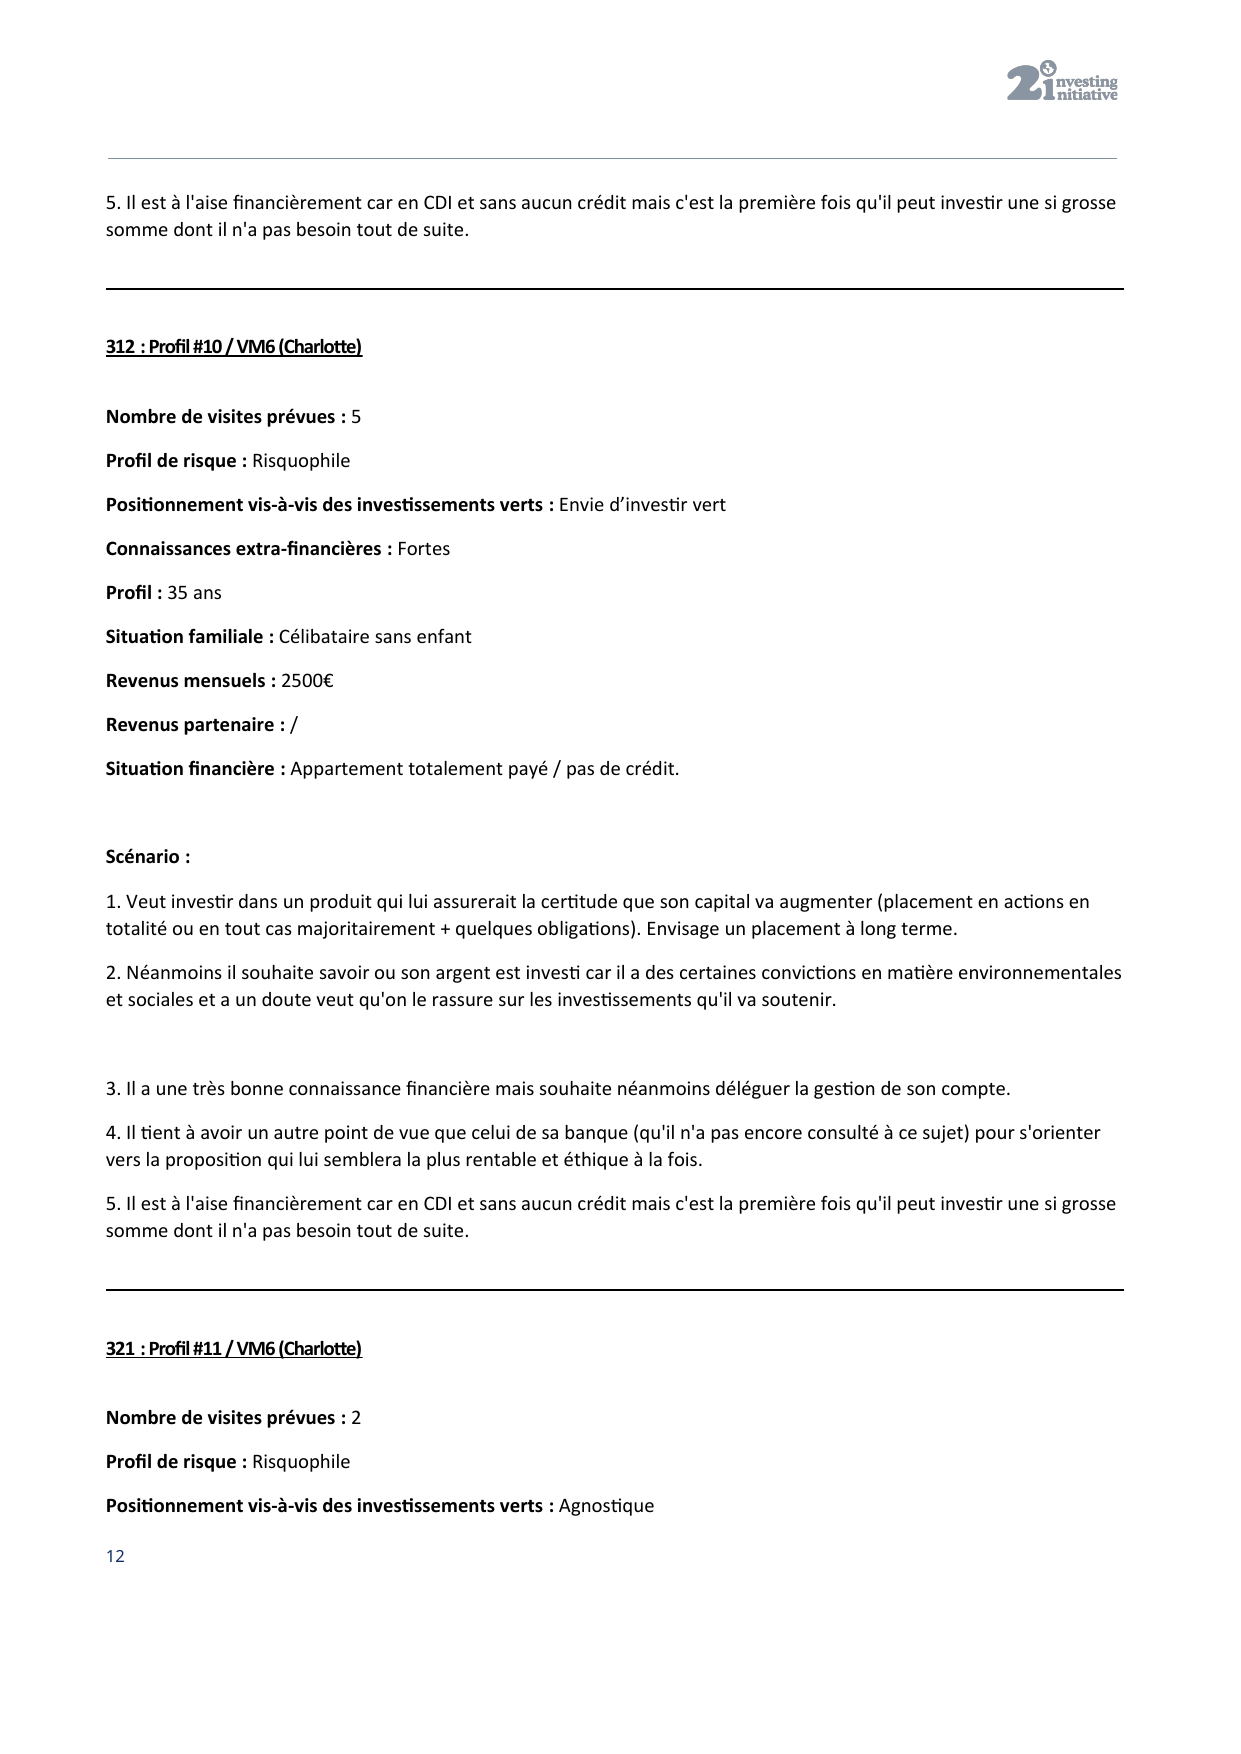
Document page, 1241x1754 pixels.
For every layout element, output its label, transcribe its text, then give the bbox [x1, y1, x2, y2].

text 1. Veut investir dans un produit qui lui assurerait la certitude que son capital va augmenter (placement en actions en totalité ou en tout cas majoritairement + quelques obligations). Envisage un placement à long terme. [106, 888, 1124, 941]
text 3. Il a une très bonne connaissance financière mais souhaite néanmoins déléguer la gestion de son compte. [106, 1075, 1124, 1100]
text Profil de risque : Risquophile [106, 447, 1124, 473]
text Situation financière : Appartement totalement payé / pas de crédit. [106, 756, 1124, 781]
title 321 : Profil #11 / VM6 (Charlotte) [106, 1335, 1124, 1360]
text 2. Néanmoins il souhaite savoir ou son argent est investi car il a des certaines convictions en matière environnementales et sociales et a un doute veut qu'on le rassure sur les investissements qu'il va soutenir. [106, 959, 1124, 1012]
text Nombre de visites prévues : 5 [106, 403, 1124, 428]
text Nombre de visites prévues : 2 [106, 1404, 1124, 1430]
text Positionnement vis-à-vis des investissements verts : Envie d’investir vert [106, 491, 1124, 517]
text 5. Il est à l'aise financièrement car en CDI et sans aucun crédit mais c'est la première fois qu'il peut investir une si grosse somme dont il n'a pas besoin tout de suite. [106, 189, 1124, 242]
text 5. Il est à l'aise financièrement car en CDI et sans aucun crédit mais c'est la première fois qu'il peut investir une si grosse somme dont il n'a pas besoin tout de suite. [106, 1190, 1124, 1243]
text Scénario : [106, 844, 1124, 869]
text Revenus mensuels : 2500€ [106, 667, 1124, 693]
text Revenus partenaire : / [106, 712, 1124, 737]
title 312 : Profil #10 / VM6 (Charlotte) [106, 334, 1124, 359]
text Connaissances extra-financières : Fortes [106, 535, 1124, 561]
text Situation familiale : Célibataire sans enfant [106, 623, 1124, 649]
text Positionnement vis-à-vis des investissements verts : Agnostique [106, 1492, 1124, 1518]
text 4. Il tient à avoir un autre point de vue que celui de sa banque (qu'il n'a pas encore consulté à ce sujet) pour s'orienter vers la proposition qui lui semblera la plus rentable et éthique à la fois. [106, 1119, 1124, 1172]
text Profil : 35 ans [106, 579, 1124, 605]
text Profil de risque : Risquophile [106, 1448, 1124, 1474]
